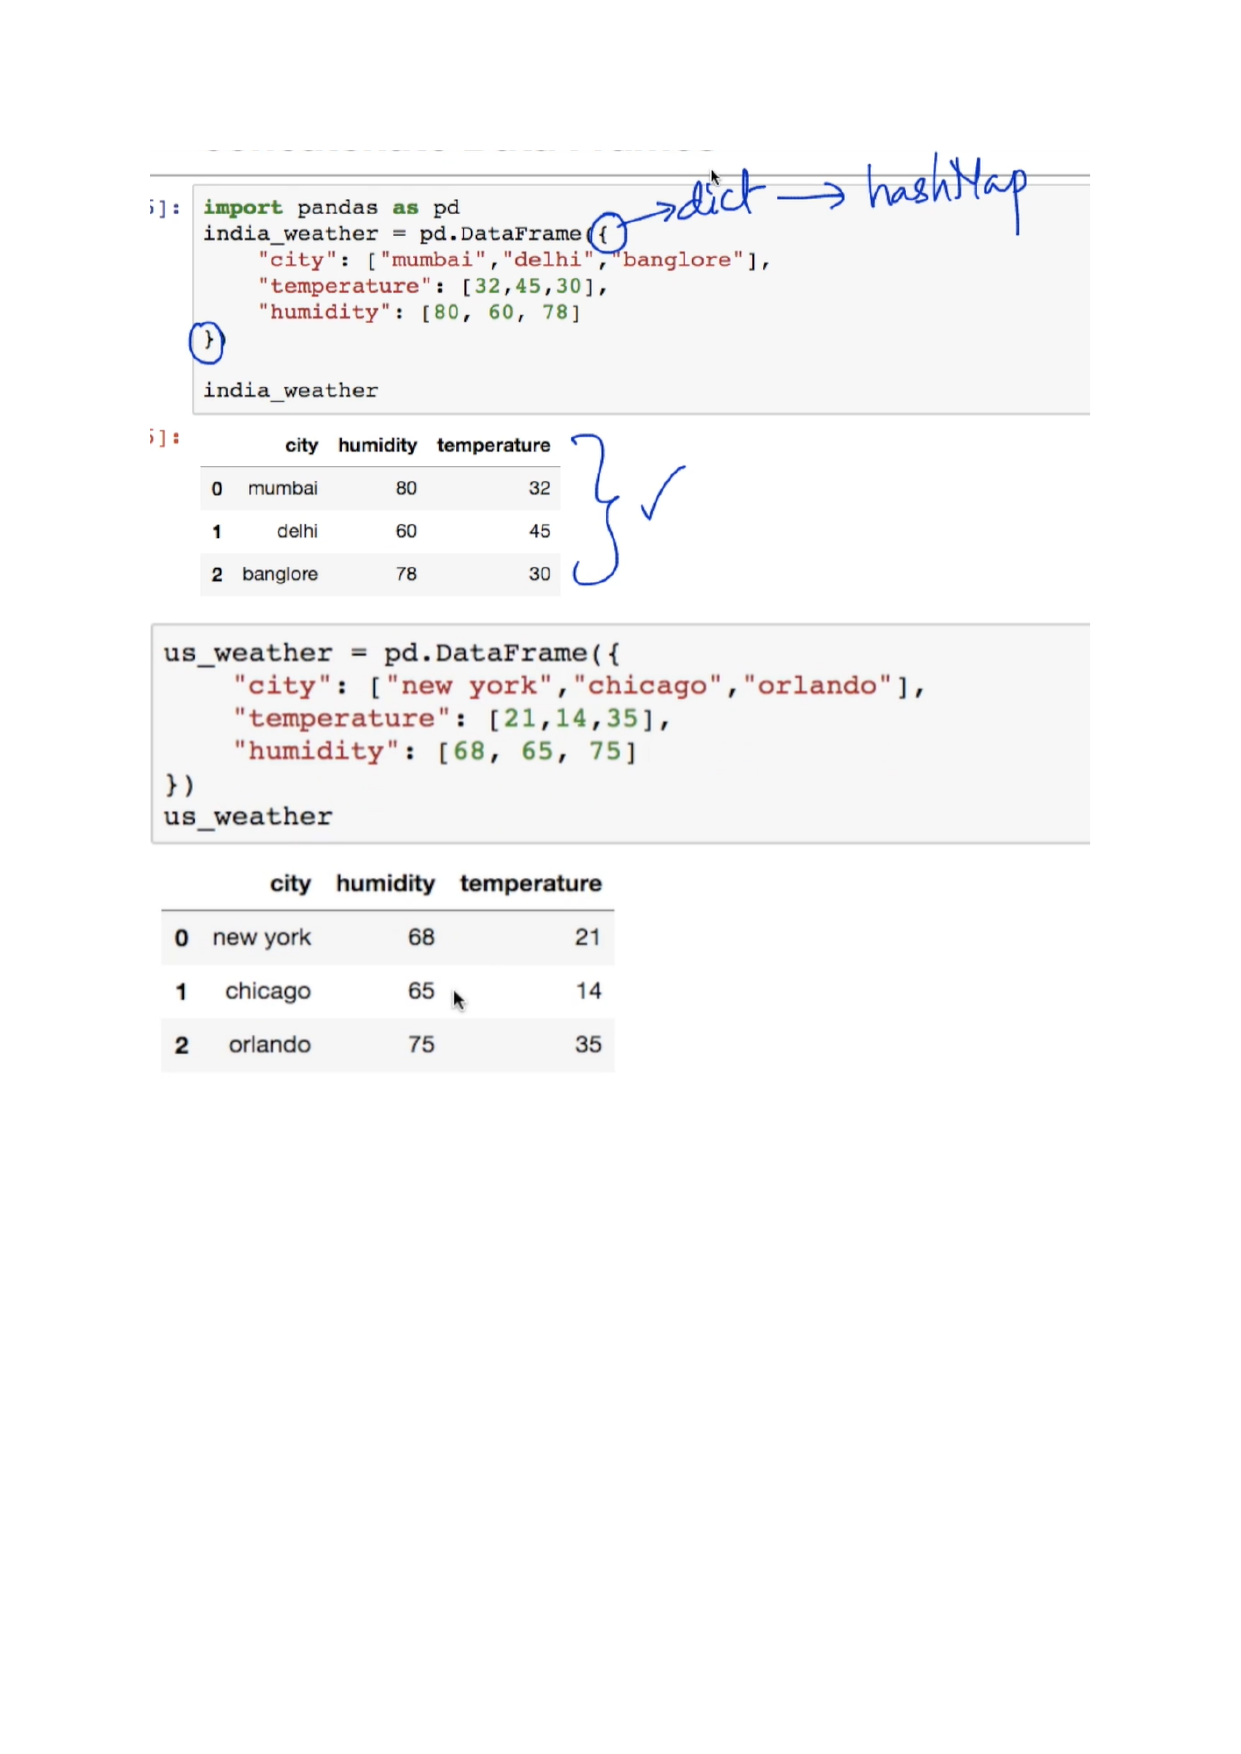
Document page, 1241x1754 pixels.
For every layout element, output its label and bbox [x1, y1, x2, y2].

picture [150, 150, 1091, 604]
picture [150, 622, 1091, 1088]
